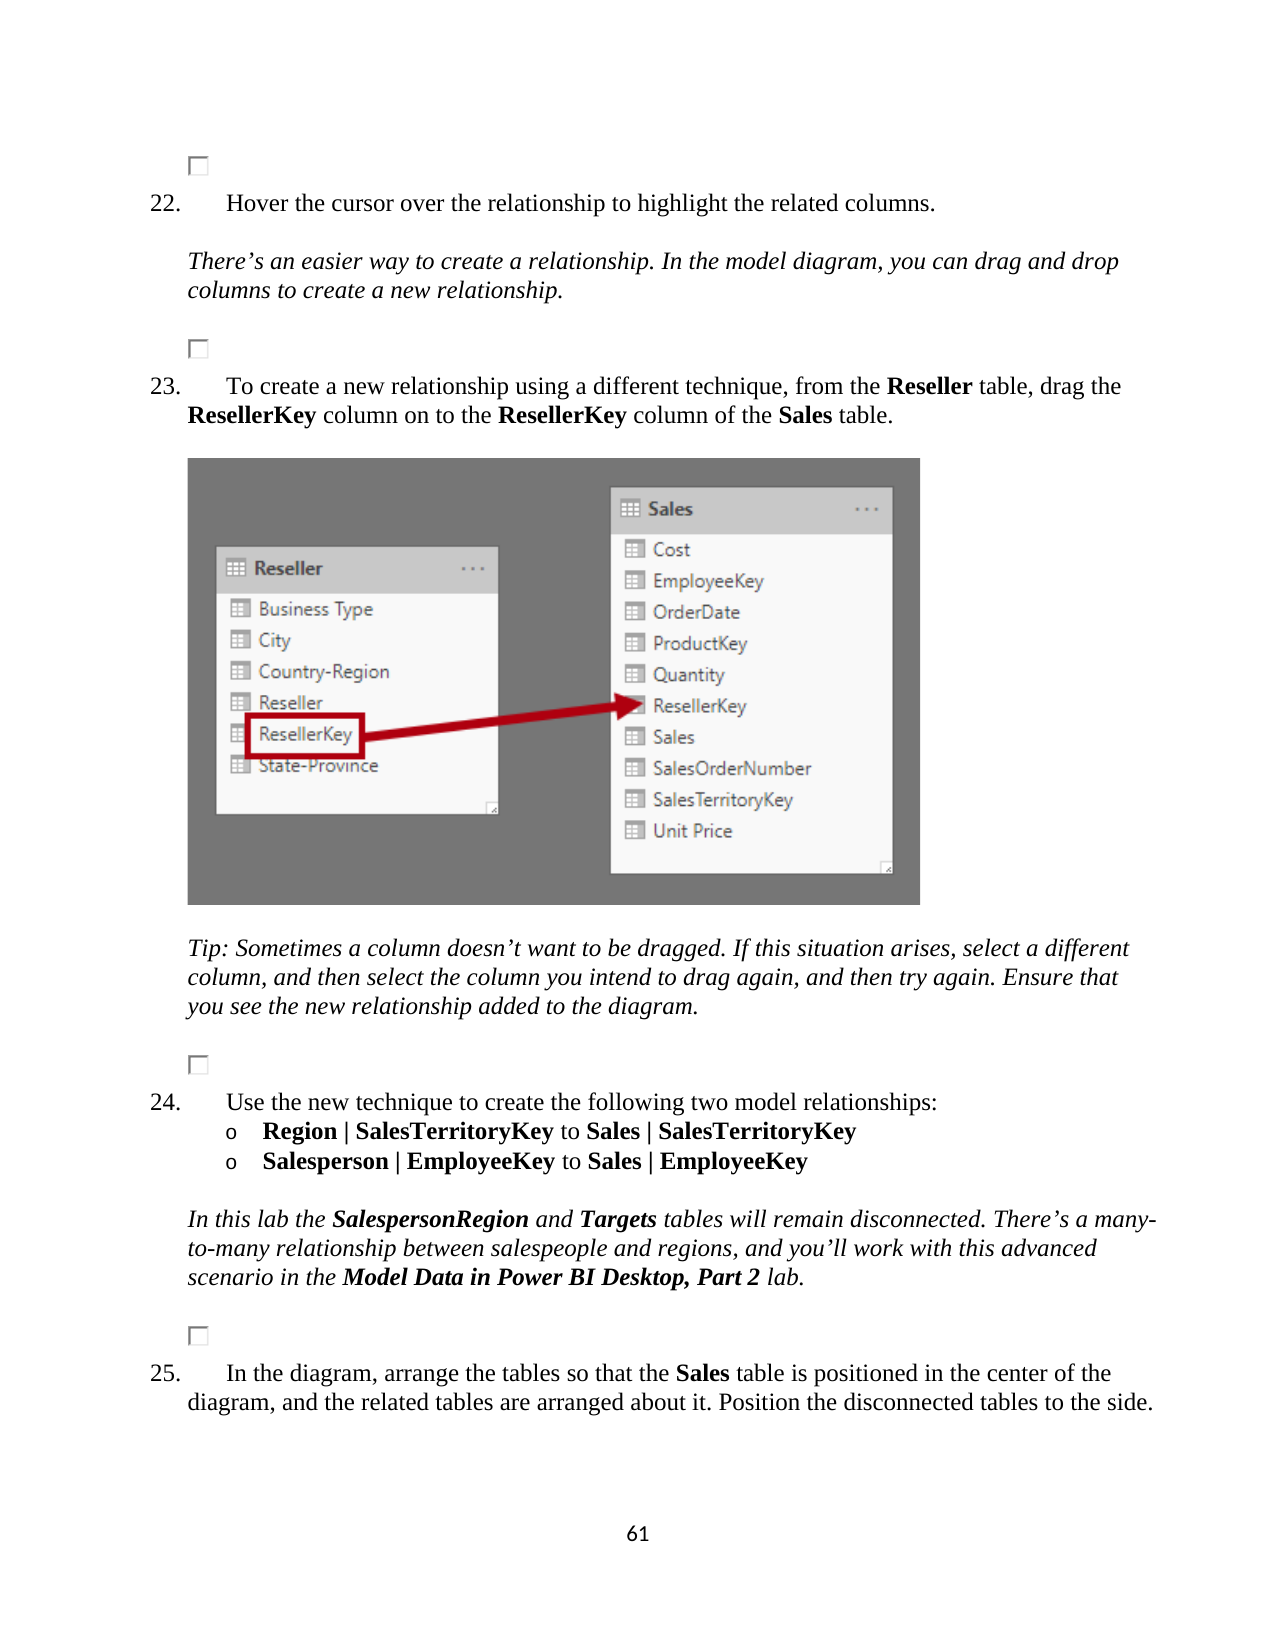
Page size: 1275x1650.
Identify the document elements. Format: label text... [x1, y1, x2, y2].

text In this lab the SalespersonRegion and Targets tables will remain disconnected. There’s a many-to-many relationship between salespeople and regions, and you’ll work with this advanced scenario in the Model Data in Power BI Desktop, Part 2 lab. [187, 1204, 1162, 1291]
list Salesperson | EmployeeKey to Sales | EmployeeKey [225, 1146, 1162, 1175]
list In the diagram, arrange the tables so that the Sales table is positioned in the center of the diagram, and the related tables are arranged about it. Position the disconnected tables to the side. [150, 1320, 1162, 1416]
list Hover the cursor over the relationship to highlight the related columns. [150, 150, 1162, 217]
text There’s an easier way to create a relationship. In the model diagram, you can drag and drop columns to create a new relationship. [187, 246, 1162, 304]
text Tip: Sometimes a column doesn’t want to be dragged. If this situation arises, select a different column, and then select the column you intend to drag again, and then try again. Ensure that you see the new relationship added to the diagram. [187, 933, 1162, 1020]
list To create a new relationship using a different technique, from the Reseller table, drag the ResellerKey column on to the ResellerKey column of the Sales table. [150, 333, 1162, 429]
picture [187, 458, 921, 905]
list Region | SalesTerritoryKey to Sales | SalesTerritoryKey [225, 1116, 1162, 1146]
list Use the new technique to create the following two model relationships: [150, 1049, 1162, 1116]
